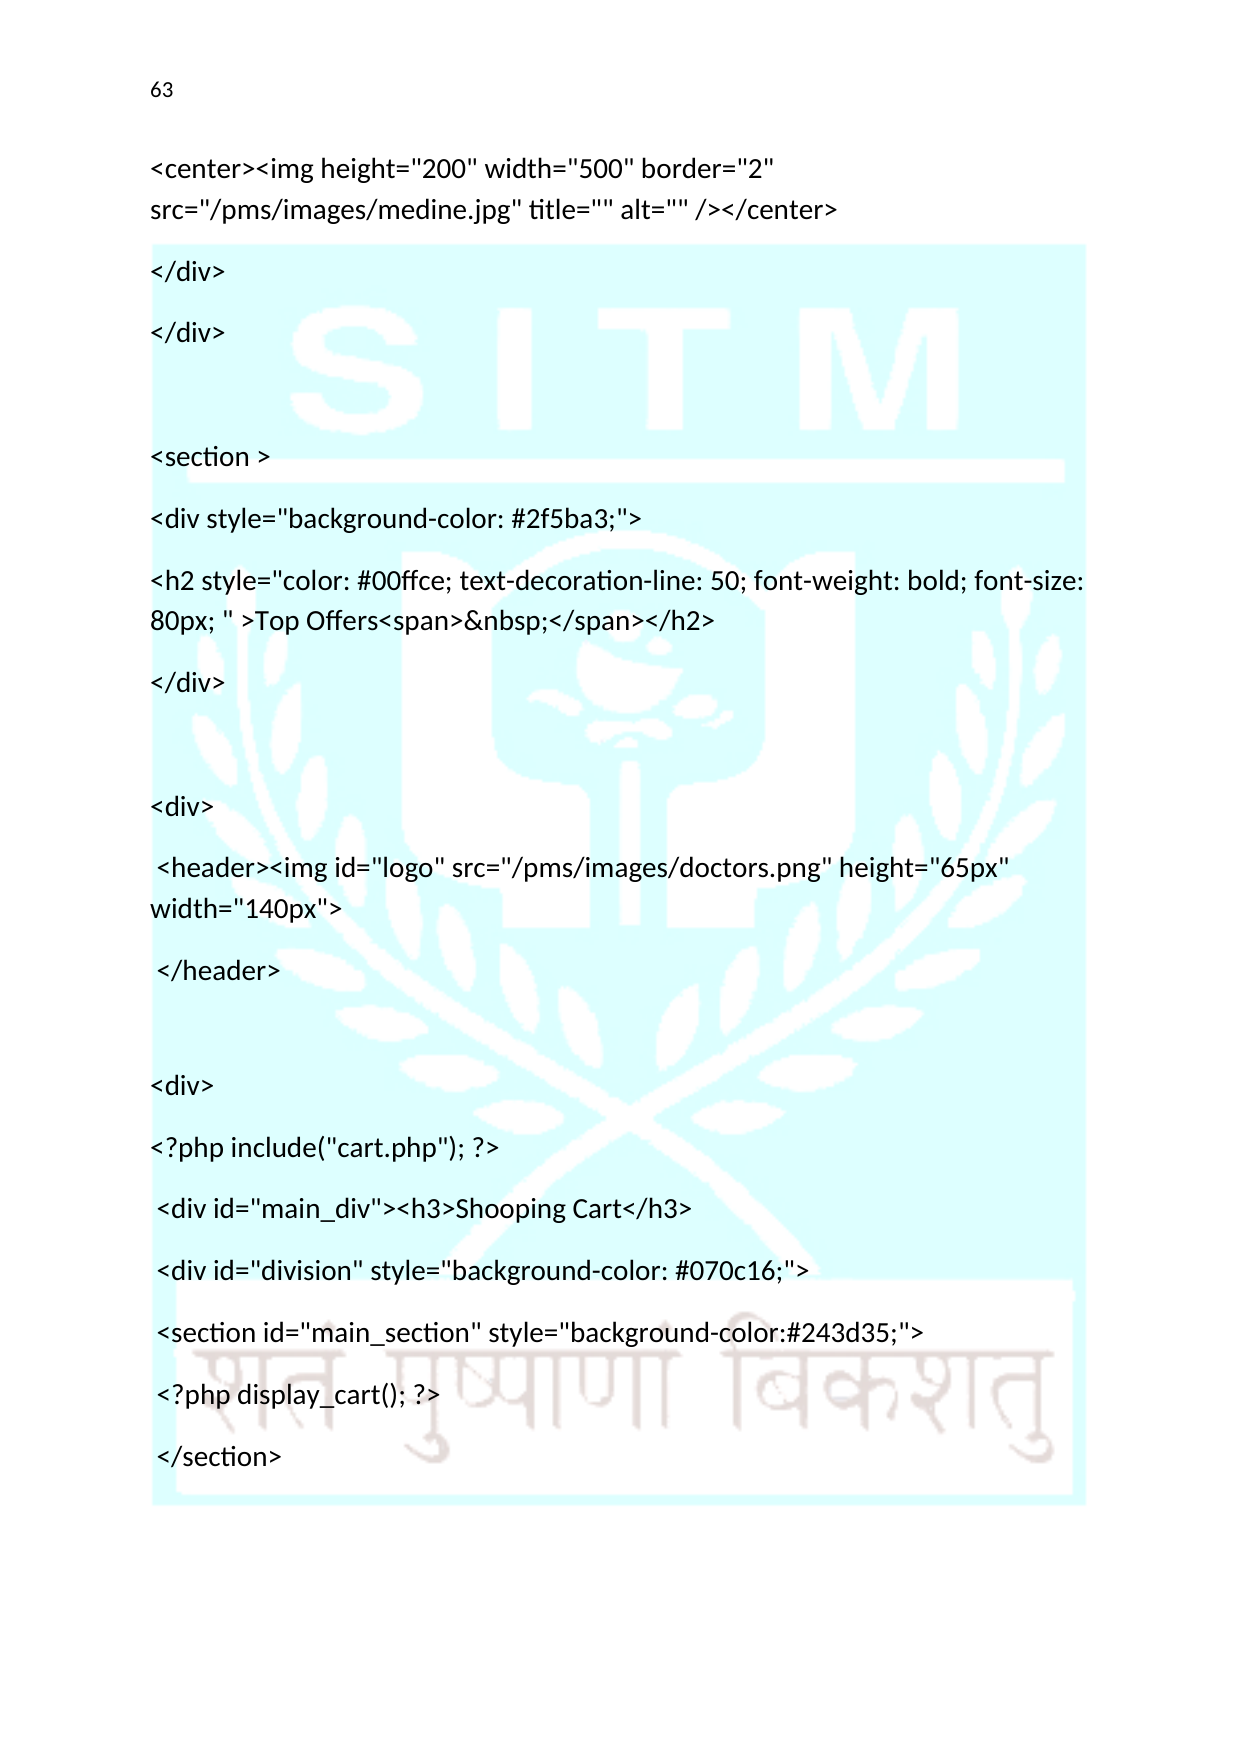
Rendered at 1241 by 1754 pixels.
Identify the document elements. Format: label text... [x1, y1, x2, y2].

text <div> [150, 788, 1090, 823]
text </div> [150, 314, 1090, 350]
text <div id="main_div"><h3>Shooping Cart</h3> [150, 1191, 1090, 1226]
text <?php display_cart(); ?> [150, 1376, 1090, 1412]
text <div style="background-color: #2f5ba3;"> [150, 500, 1090, 535]
text <h2 style="color: #00ffce; text-decoration-line: 50; font-weight: bold; font-size: 80px; " >Top Offers<span>&nbsp;</span></h2> [150, 562, 1090, 638]
text </div> [150, 664, 1090, 700]
text </div> [150, 253, 1090, 288]
text </section> [150, 1438, 1090, 1473]
text </header> [150, 952, 1090, 988]
text <?php include("cart.php"); ?> [150, 1129, 1090, 1164]
text <div> [150, 1067, 1090, 1103]
text <header><img id="logo" src="/pms/images/doctors.png" height="65px" width="140px"> [150, 849, 1090, 926]
text <section > [150, 438, 1090, 474]
text <center><img height="200" width="500" border="2" src="/pms/images/medine.jpg" title="" alt="" /></center> [150, 150, 1090, 227]
text <div id="division" style="background-color: #070c16;"> [150, 1252, 1090, 1288]
text <section id="main_section" style="background-color:#243d35;"> [150, 1314, 1090, 1350]
